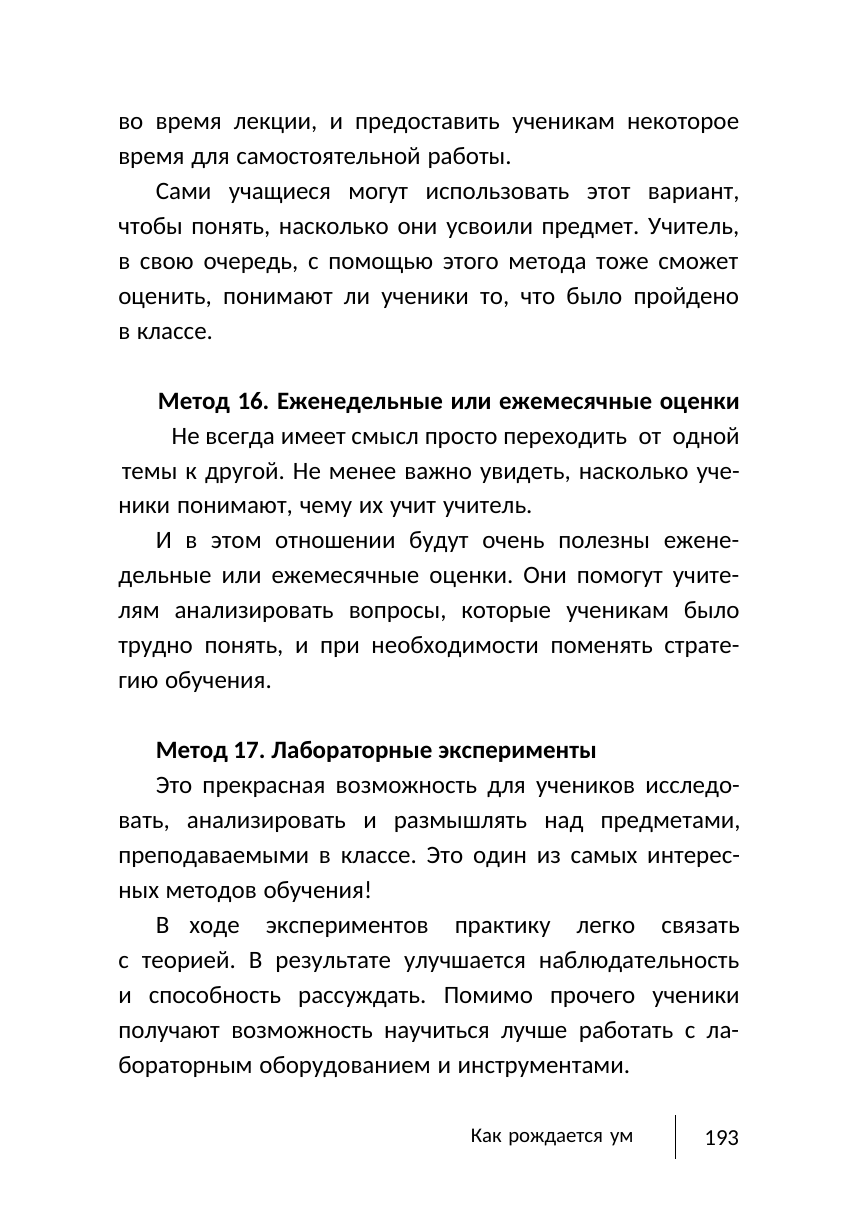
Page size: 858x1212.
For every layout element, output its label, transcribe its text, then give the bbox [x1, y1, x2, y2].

text Это прекрасная возможность для учеников исследо- вать, анализировать и размышлять над предметами, преподаваемыми в классе. Это один из самых интерес- ных методов обучения! [118, 769, 741, 905]
text В ходе экспериментов практику легко связать с теорией. В результате улучшается наблюдательность и способность рассуждать. Помимо прочего ученики получают возможность научиться лучше работать с ла- бораторным оборудованием и инструментами. [118, 909, 739, 1080]
text во время лекции, и предоставить ученикам некоторое время для самостоятельной работы. [118, 105, 739, 171]
text Сами учащиеся могут использовать этот вариант, чтобы понять, насколько они усвоили предмет. Учитель, в свою очередь, с помощью этого метода тоже сможет оценить, понимают ли ученики то, что было пройдено в классе. [118, 175, 739, 346]
text Метод 16. Еженедельные или ежемесячные оценки Не всегда имеет смысл просто переходить от одной темы к другой. Не менее важно увидеть, насколько уче- [118, 385, 739, 485]
text И в этом отношении будут очень полезны ежене- дельные или ежемесячные оценки. Они помогут учите- лям анализировать вопросы, которые ученикам было трудно понять, и при необходимости поменять страте- гию обучения. [118, 524, 739, 695]
subtitle Метод 17. Лабораторные эксперименты [156, 734, 751, 765]
text ники понимают, чему их учит учитель. [118, 490, 751, 520]
